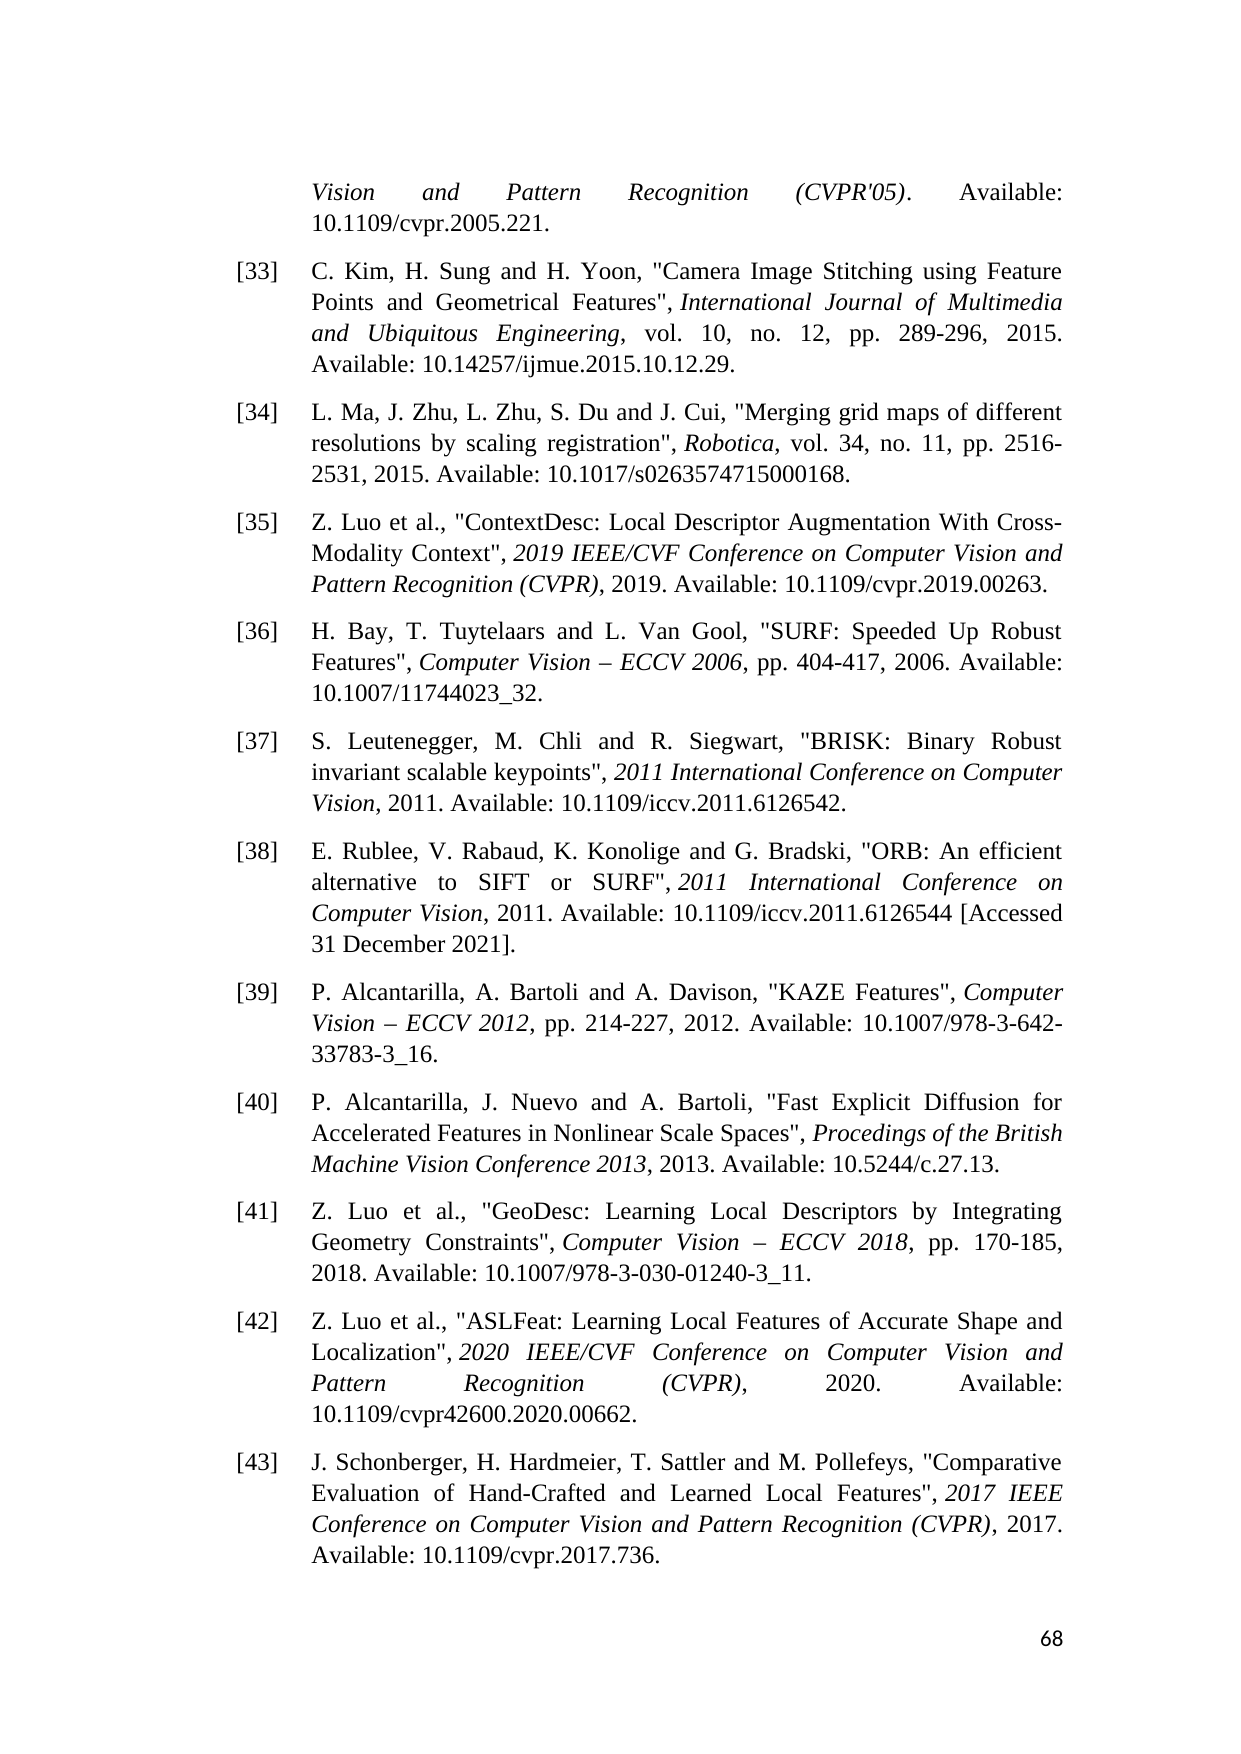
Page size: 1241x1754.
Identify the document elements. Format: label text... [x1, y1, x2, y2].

text [43] J. Schonberger, H. Hardmeier, T. Sattler and M. Pollefeys, "Comparative Evaluation of Hand-Crafted and Learned Local Features", 2017 IEEE Conference on Computer Vision and Pattern Recognition (CVPR), 2017. Available: 10.1109/cvpr.2017.736. [236, 1447, 1063, 1569]
text [37] S. Leutenegger, M. Chli and R. Siegwart, "BRISK: Binary Robust invariant scalable keypoints", 2011 International Conference on Computer Vision, 2011. Available: 10.1109/iccv.2011.6126542. [236, 726, 1063, 817]
text [41] Z. Luo et al., "GeoDesc: Learning Local Descriptors by Integrating Geometry Constraints", Computer Vision – ECCV 2018, pp. 170-185, 2018. Available: 10.1007/978-3-030-01240-3_11. [236, 1196, 1063, 1287]
text [40] P. Alcantarilla, J. Nuevo and A. Bartoli, "Fast Explicit Diffusion for Accelerated Features in Nonlinear Scale Spaces", Procedings of the British Machine Vision Conference 2013, 2013. Available: 10.5244/c.27.13. [236, 1087, 1063, 1177]
text [34] L. Ma, J. Zhu, L. Zhu, S. Du and J. Cui, "Merging grid maps of different resolutions by scaling registration", Robotica, vol. 34, no. 11, pp. 2516-2531, 2015. Available: 10.1017/s0263574715000168. [236, 397, 1063, 488]
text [236, 177, 1063, 237]
text [35] Z. Luo et al., "ContextDesc: Local Descriptor Augmentation With Cross-Modality Context", 2019 IEEE/CVF Conference on Computer Vision and Pattern Recognition (CVPR), 2019. Available: 10.1109/cvpr.2019.00263. [236, 507, 1063, 597]
text [38] E. Rublee, V. Rabaud, K. Konolige and G. Bradski, "ORB: An efficient alternative to SIFT or SURF", 2011 International Conference on Computer Vision, 2011. Available: 10.1109/iccv.2011.6126544 [Accessed 31 December 2021]. [236, 836, 1063, 958]
text [36] H. Bay, T. Tuytelaars and L. Van Gool, "SURF: Speeded Up Robust Features", Computer Vision – ECCV 2006, pp. 404-417, 2006. Available: 10.1007/11744023_32. [236, 616, 1063, 707]
text [42] Z. Luo et al., "ASLFeat: Learning Local Features of Accurate Shape and Localization", 2020 IEEE/CVF Conference on Computer Vision and Pattern Recognition (CVPR), 2020. Available: 10.1109/cvpr42600.2020.00662. [236, 1306, 1063, 1428]
text [39] P. Alcantarilla, A. Bartoli and A. Davison, "KAZE Features", Computer Vision – ECCV 2012, pp. 214-227, 2012. Available: 10.1007/978-3-642-33783-3_16. [236, 977, 1063, 1068]
text [33] C. Kim, H. Sung and H. Yoon, "Camera Image Stitching using Feature Points and Geometrical Features", International Journal of Multimedia and Ubiquitous Engineering, vol. 10, no. 12, pp. 289-296, 2015. Available: 10.14257/ijmue.2015.10.12.29. [236, 256, 1063, 378]
